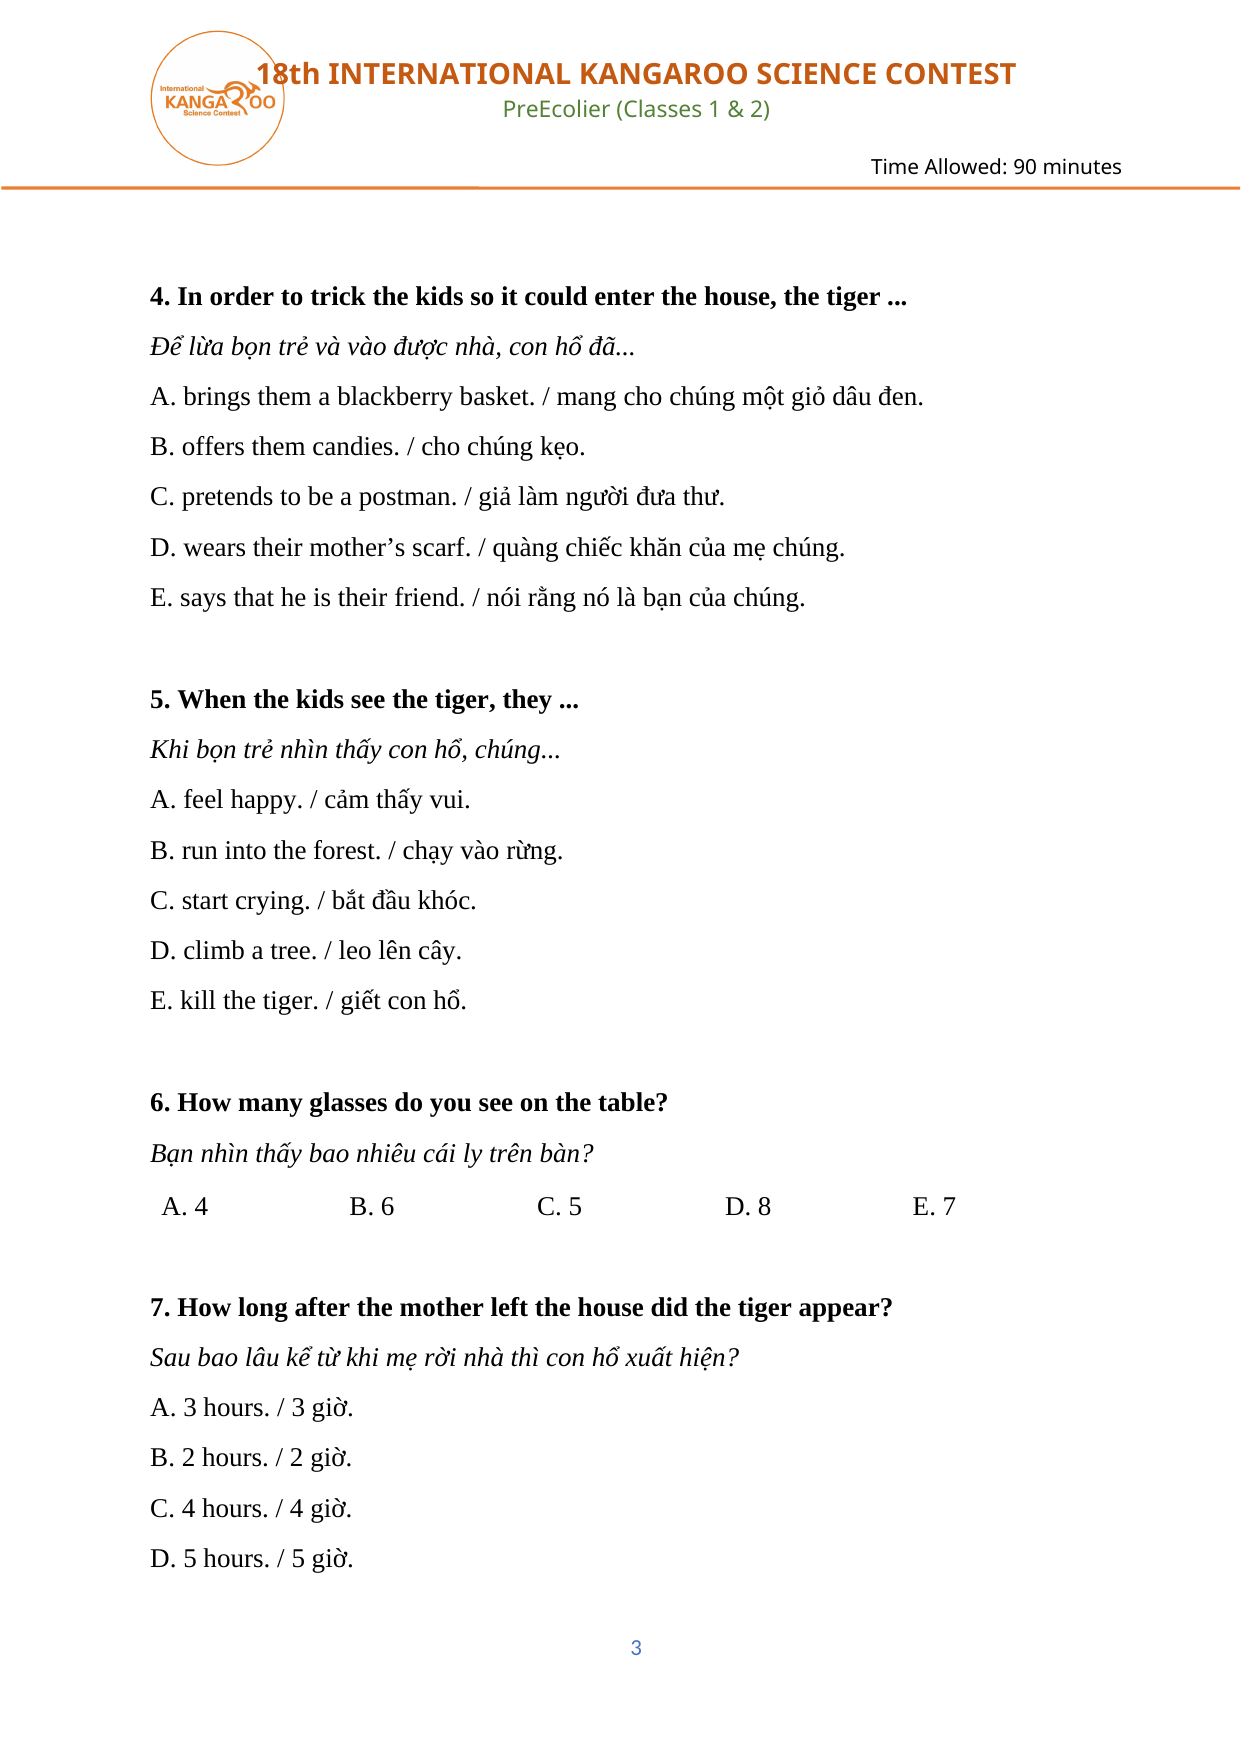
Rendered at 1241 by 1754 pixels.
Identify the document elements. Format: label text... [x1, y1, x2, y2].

picture [277, 75, 284, 81]
text B. 2 hours. / 2 giờ. [150, 1442, 1122, 1473]
table_header E. 7 [901, 1187, 1089, 1239]
table_header C. 5 [526, 1187, 713, 1239]
text E. kill the tiger. / giết con hổ. [150, 984, 1122, 1016]
text 7. How long after the mother left the house did the tiger appear? [150, 1291, 1122, 1322]
table_header D. 8 [714, 1187, 901, 1239]
text Khi bọn trẻ nhìn thấy con hổ, chúng... [150, 733, 1122, 764]
table_header B. 6 [338, 1187, 526, 1239]
text C. start crying. / bắt đầu khóc. [150, 884, 1122, 915]
text C. 4 hours. / 4 giờ. [150, 1492, 1122, 1523]
text Bạn nhìn thấy bao nhiêu cái ly trên bàn? [150, 1137, 1122, 1168]
text D. wears their mother’s scarf. / quàng chiếc khăn của mẹ chúng. [150, 531, 1122, 562]
text A. 3 hours. / 3 giờ. [150, 1391, 1122, 1422]
text B. run into the forest. / chạy vào rừng. [150, 834, 1122, 865]
text 4. In order to trick the kids so it could enter the house, the tiger ... [150, 280, 1122, 311]
text E. says that he is their friend. / nói rằng nó là bạn của chúng. [150, 581, 1122, 612]
table_header A. 4 [150, 1187, 338, 1239]
text Để lừa bọn trẻ và vào được nhà, con hổ đã... [150, 330, 1122, 361]
text Sau bao lâu kể từ khi mẹ rời nhà thì con hổ xuất hiện? [150, 1341, 1122, 1372]
text D. climb a tree. / leo lên cây. [150, 934, 1122, 965]
text B. offers them candies. / cho chúng kẹo. [150, 430, 1122, 461]
text 5. When the kids see the tiger, they ... [150, 683, 1122, 714]
text D. 5 hours. / 5 giờ. [150, 1542, 1122, 1573]
text A. brings them a blackberry basket. / mang cho chúng một giỏ dâu đen. [150, 380, 1122, 411]
text A. feel happy. / cảm thấy vui. [150, 783, 1122, 815]
text C. pretends to be a postman. / giả làm người đưa thư. [150, 481, 1122, 512]
text 6. How many glasses do you see on the table? [150, 1087, 1122, 1118]
picture [150, 30, 285, 166]
